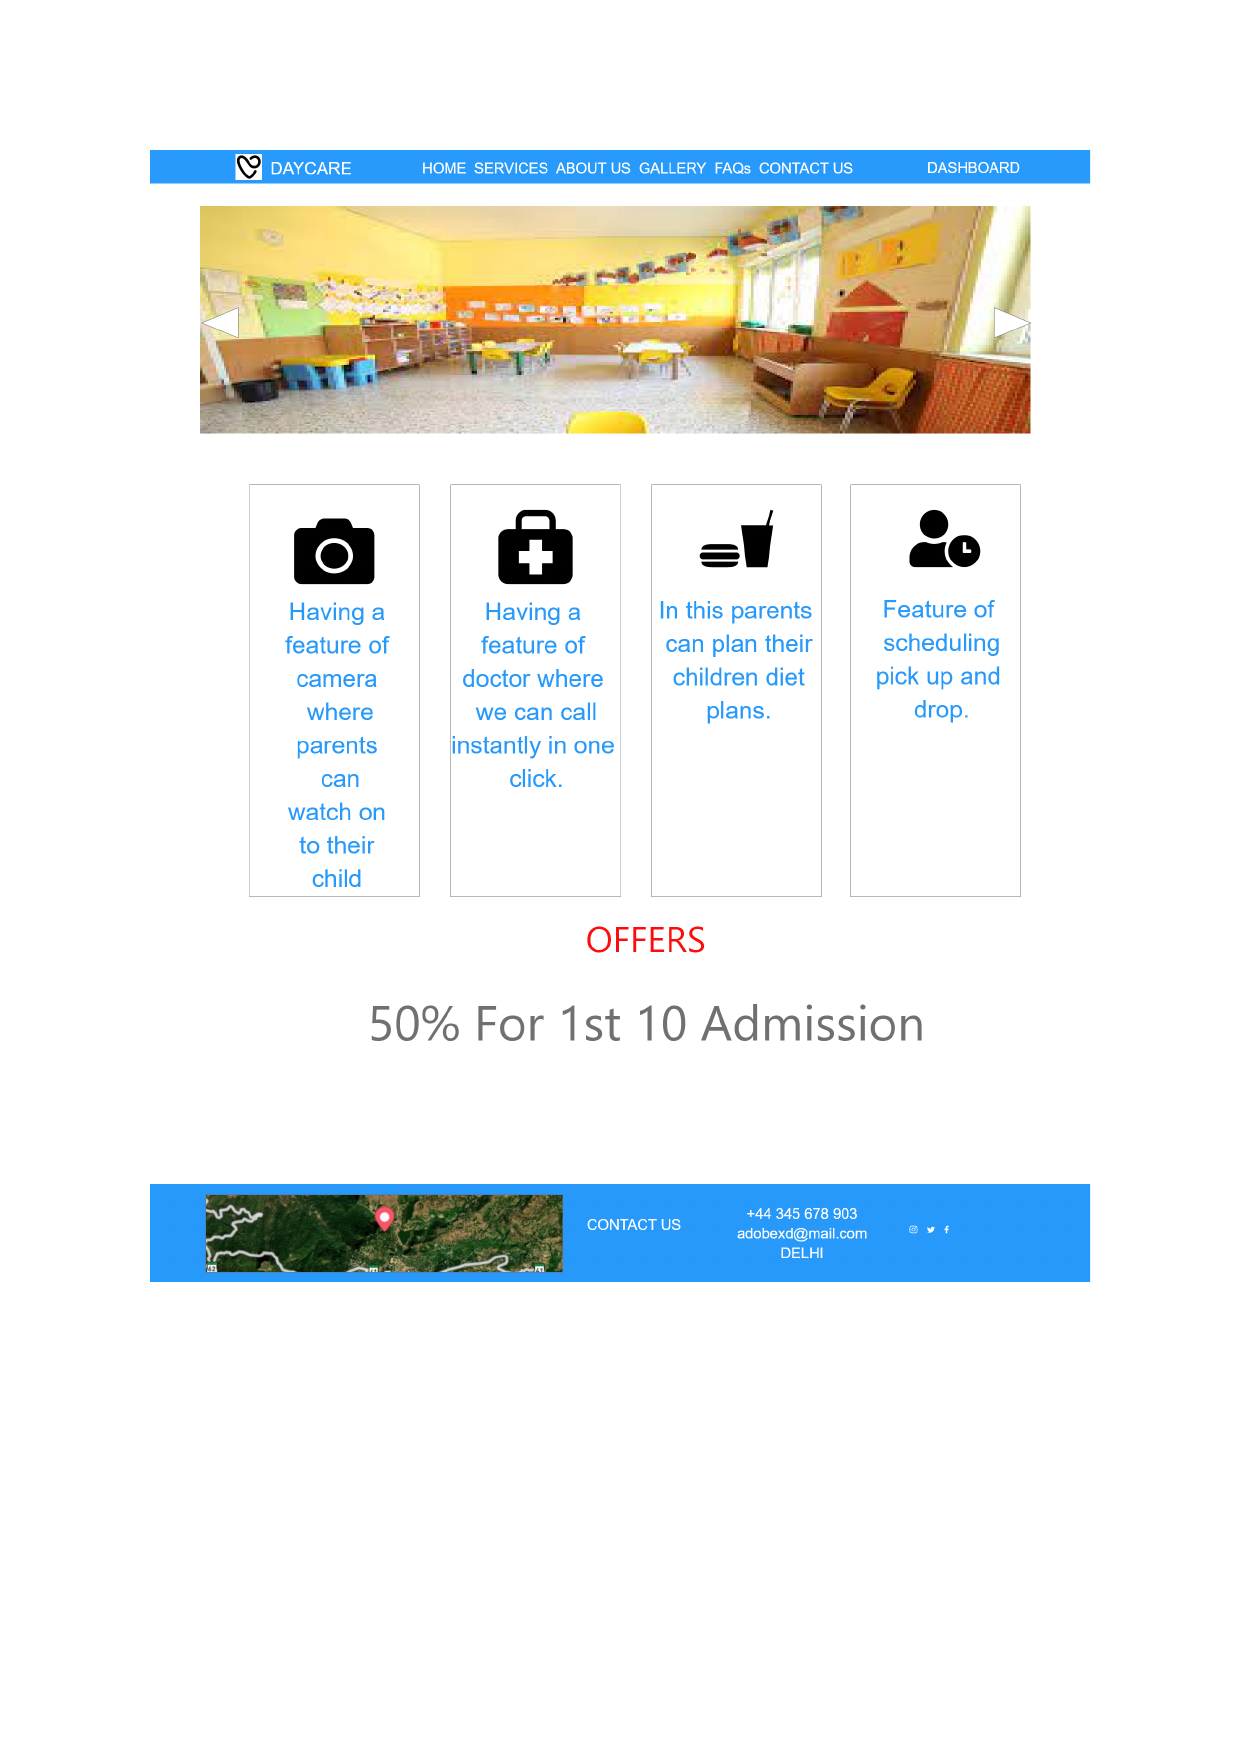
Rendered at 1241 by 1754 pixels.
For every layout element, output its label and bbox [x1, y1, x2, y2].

picture [150, 150, 1091, 1282]
